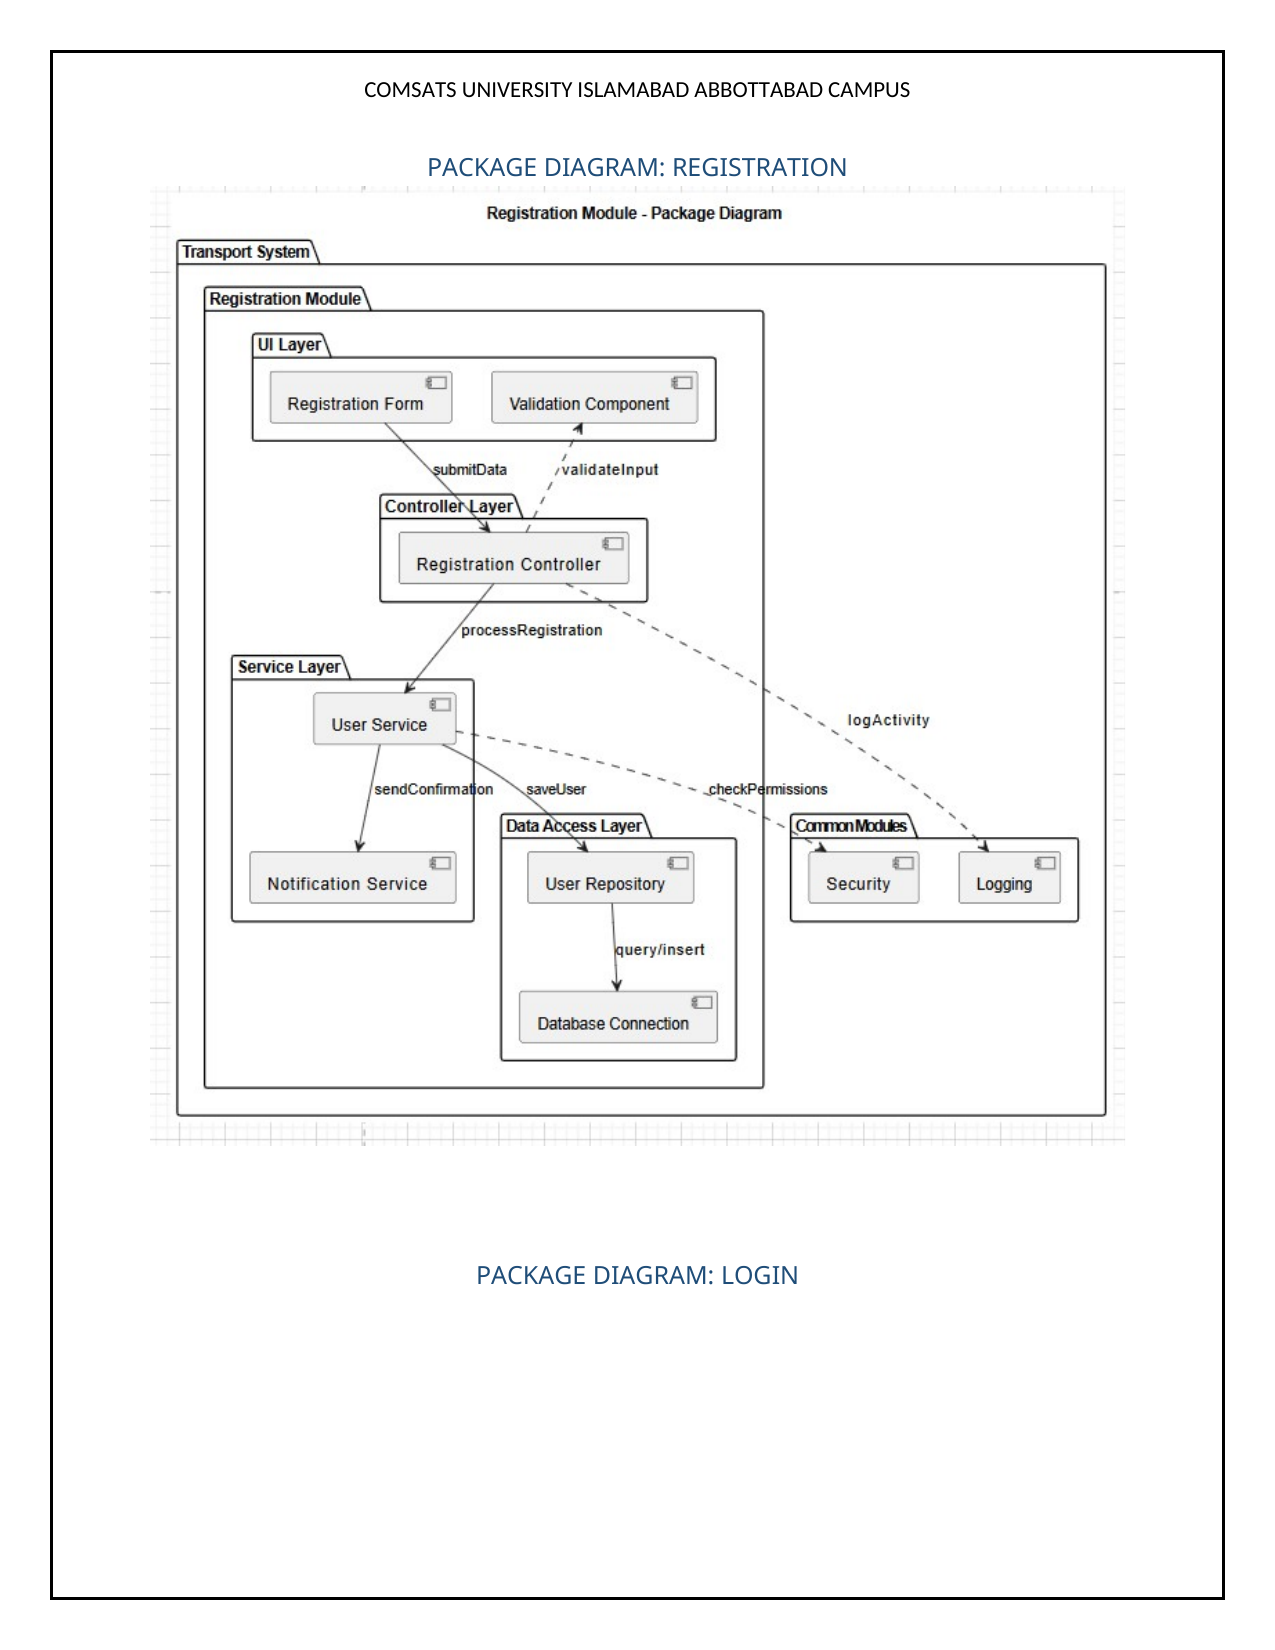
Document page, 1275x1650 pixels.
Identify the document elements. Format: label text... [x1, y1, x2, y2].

picture [150, 186, 1125, 1146]
subtitle PACKAGE DIAGRAM: LOGIN [150, 1258, 1125, 1292]
subtitle PACKAGE DIAGRAM: REGISTRATION [150, 150, 1125, 184]
